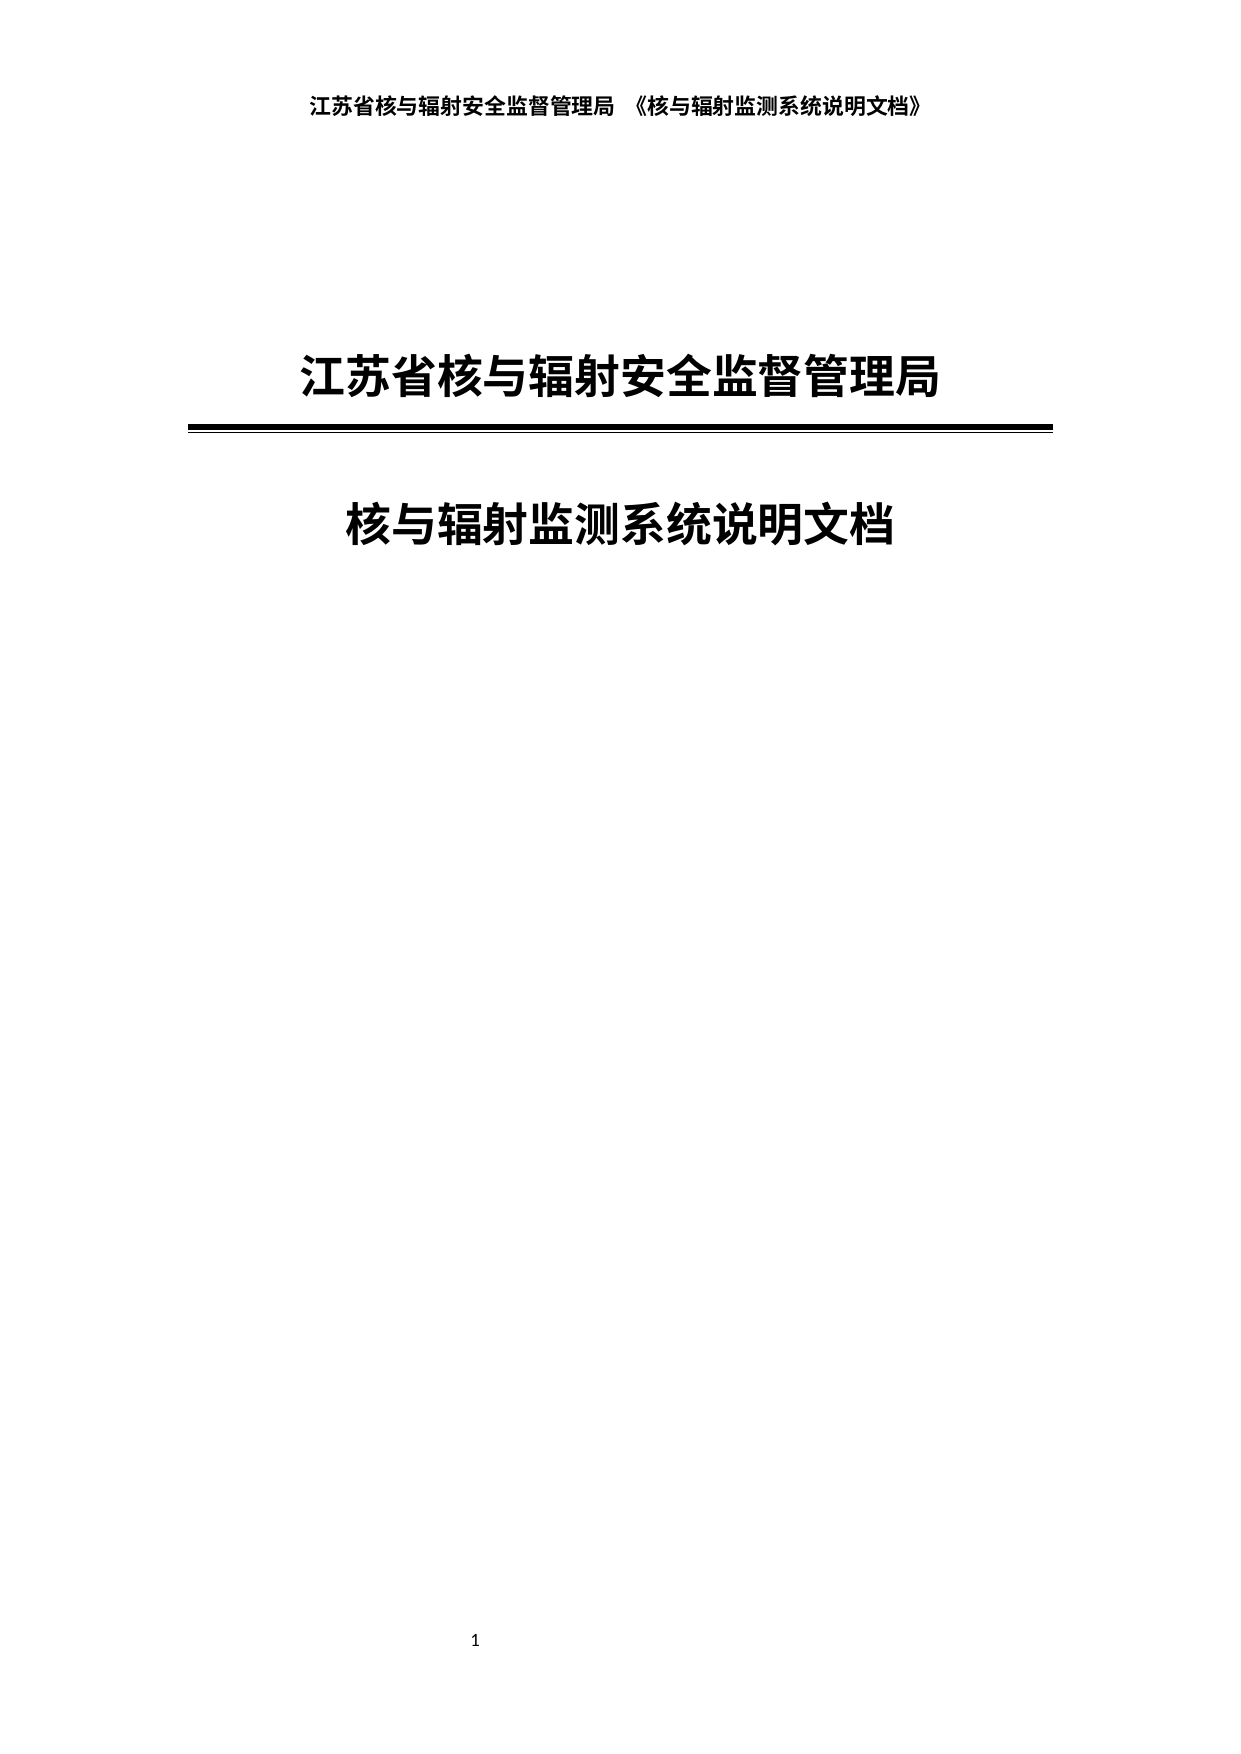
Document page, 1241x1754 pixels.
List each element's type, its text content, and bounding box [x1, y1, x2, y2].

title 江苏省核与辐射安全监督管理局 [187, 324, 1053, 433]
text 核与辐射监测系统说明文档 [188, 473, 1053, 570]
